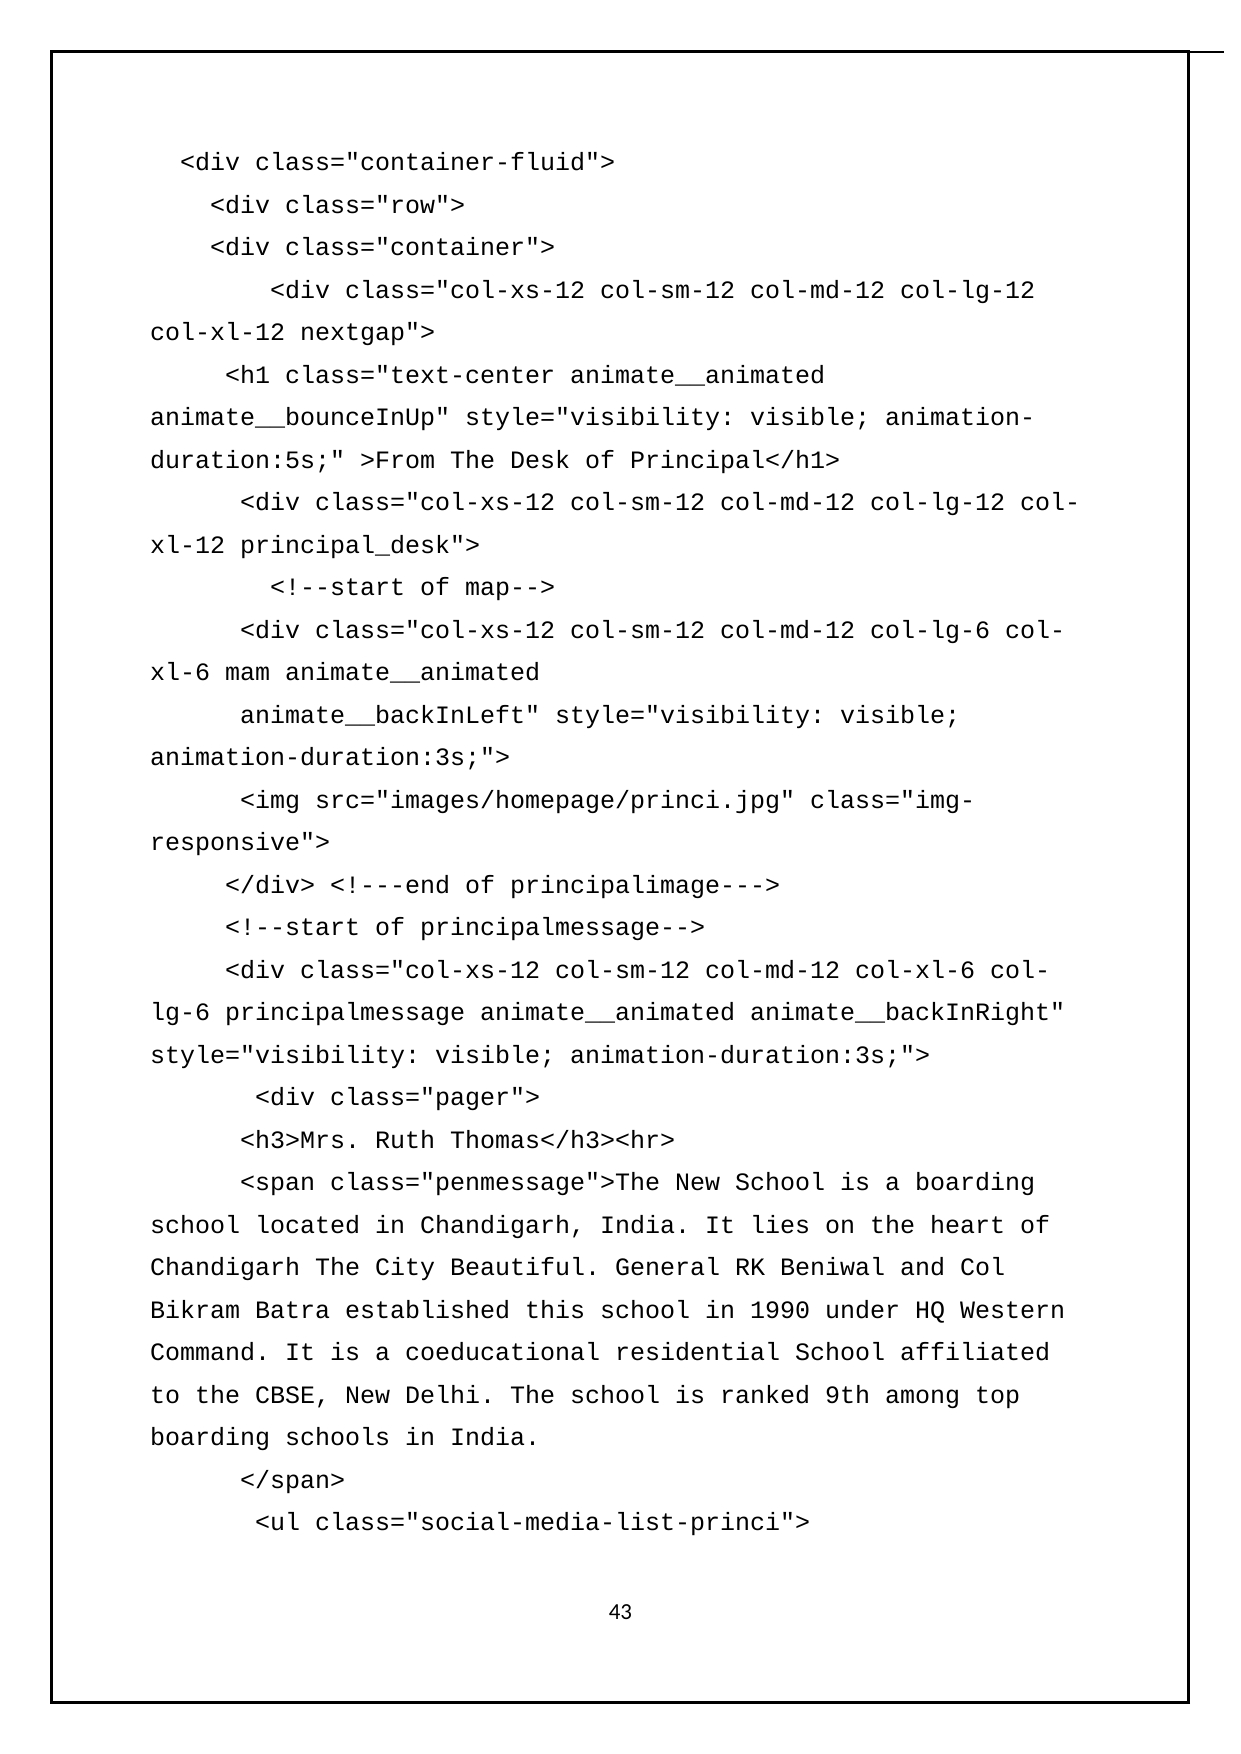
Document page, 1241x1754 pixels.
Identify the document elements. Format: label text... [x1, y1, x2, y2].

text </div> <!---end of principalimage---> [150, 872, 1090, 901]
text <div class="col-xs-12 col-sm-12 col-md-12 col-lg-6 col-xl-6 mam animate__animated [150, 617, 1090, 688]
text <div class="col-xs-12 col-sm-12 col-md-12 col-lg-12 col-xl-12 principal_desk"> [150, 490, 1090, 561]
text <h3>Mrs. Ruth Thomas</h3><hr> [150, 1127, 1090, 1156]
text <span class="penmessage">The New School is a boarding school located in Chandigarh, India. It lies on the heart of Chandigarh The City Beautiful. General RK Beniwal and Col Bikram Batra established this school in 1990 under HQ Western Command. It is a coeducational residential School affiliated to the CBSE, New Delhi. The school is ranked 9th among top boarding schools in India. [150, 1170, 1090, 1453]
text <div class="container-fluid"> [150, 150, 1090, 178]
text <div class="col-xs-12 col-sm-12 col-md-12 col-xl-6 col-lg-6 principalmessage animate__animated animate__backInRight" style="visibility: visible; animation-duration:3s;"> [150, 957, 1090, 1071]
text </span> [150, 1467, 1090, 1496]
text <!--start of principalmessage--> [150, 915, 1090, 943]
text <div class="col-xs-12 col-sm-12 col-md-12 col-lg-12 col-xl-12 nextgap"> [150, 277, 1090, 348]
text <h1 class="text-center animate__animated animate__bounceInUp" style="visibility: visible; animation-duration:5s;" >From The Desk of Principal</h1> [150, 362, 1090, 476]
text <ul class="social-media-list-princi"> [150, 1510, 1090, 1538]
text animate__backInLeft" style="visibility: visible; animation-duration:3s;"> [150, 702, 1090, 773]
text <div class="pager"> [150, 1085, 1090, 1113]
text <div class="container"> [150, 235, 1090, 263]
text <img src="images/homepage/princi.jpg" class="img-responsive"> [150, 787, 1090, 858]
text <!--start of map--> [150, 575, 1090, 603]
text <div class="row"> [150, 192, 1090, 221]
